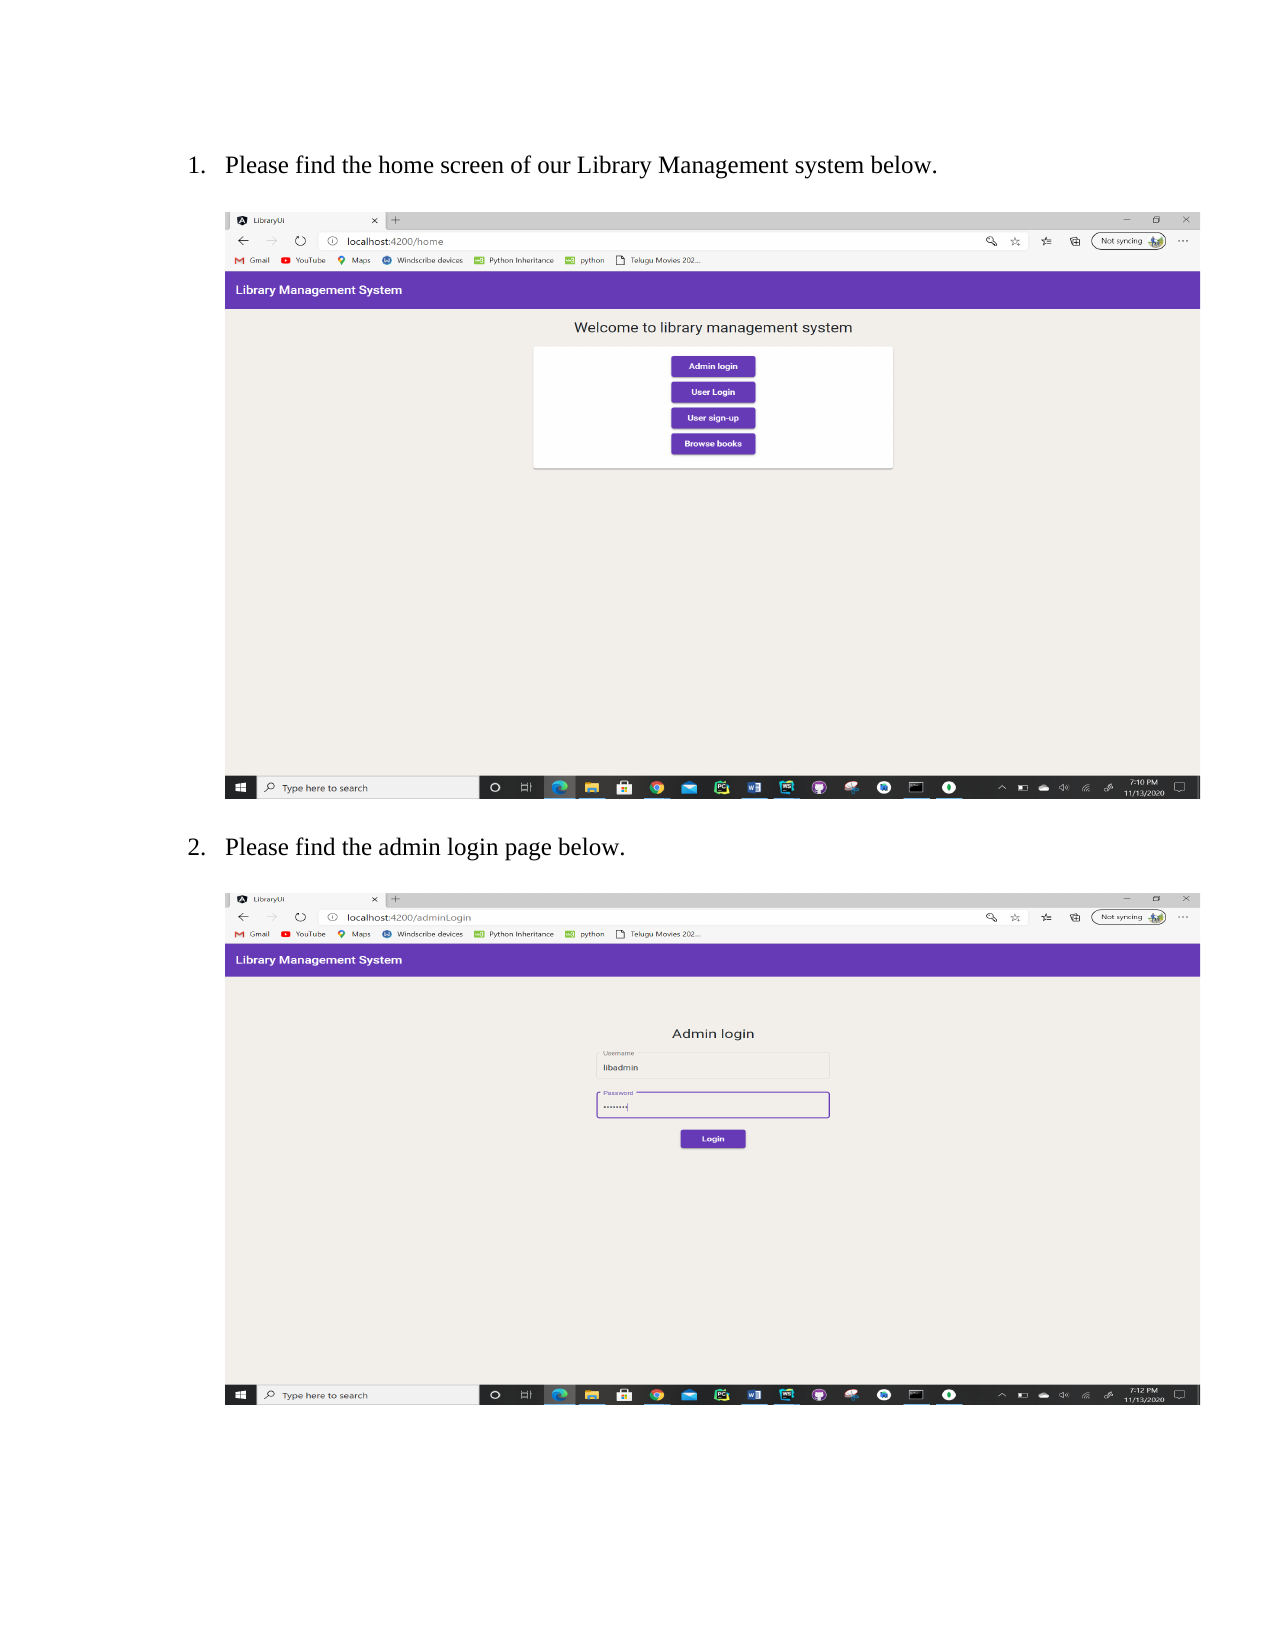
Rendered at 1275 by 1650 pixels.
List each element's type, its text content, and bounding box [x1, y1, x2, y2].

list Please find the home screen of our Library Management system below. [187, 150, 1125, 179]
picture [225, 893, 1200, 1405]
list Please find the admin login page below. [187, 832, 1125, 861]
picture [225, 212, 1200, 799]
